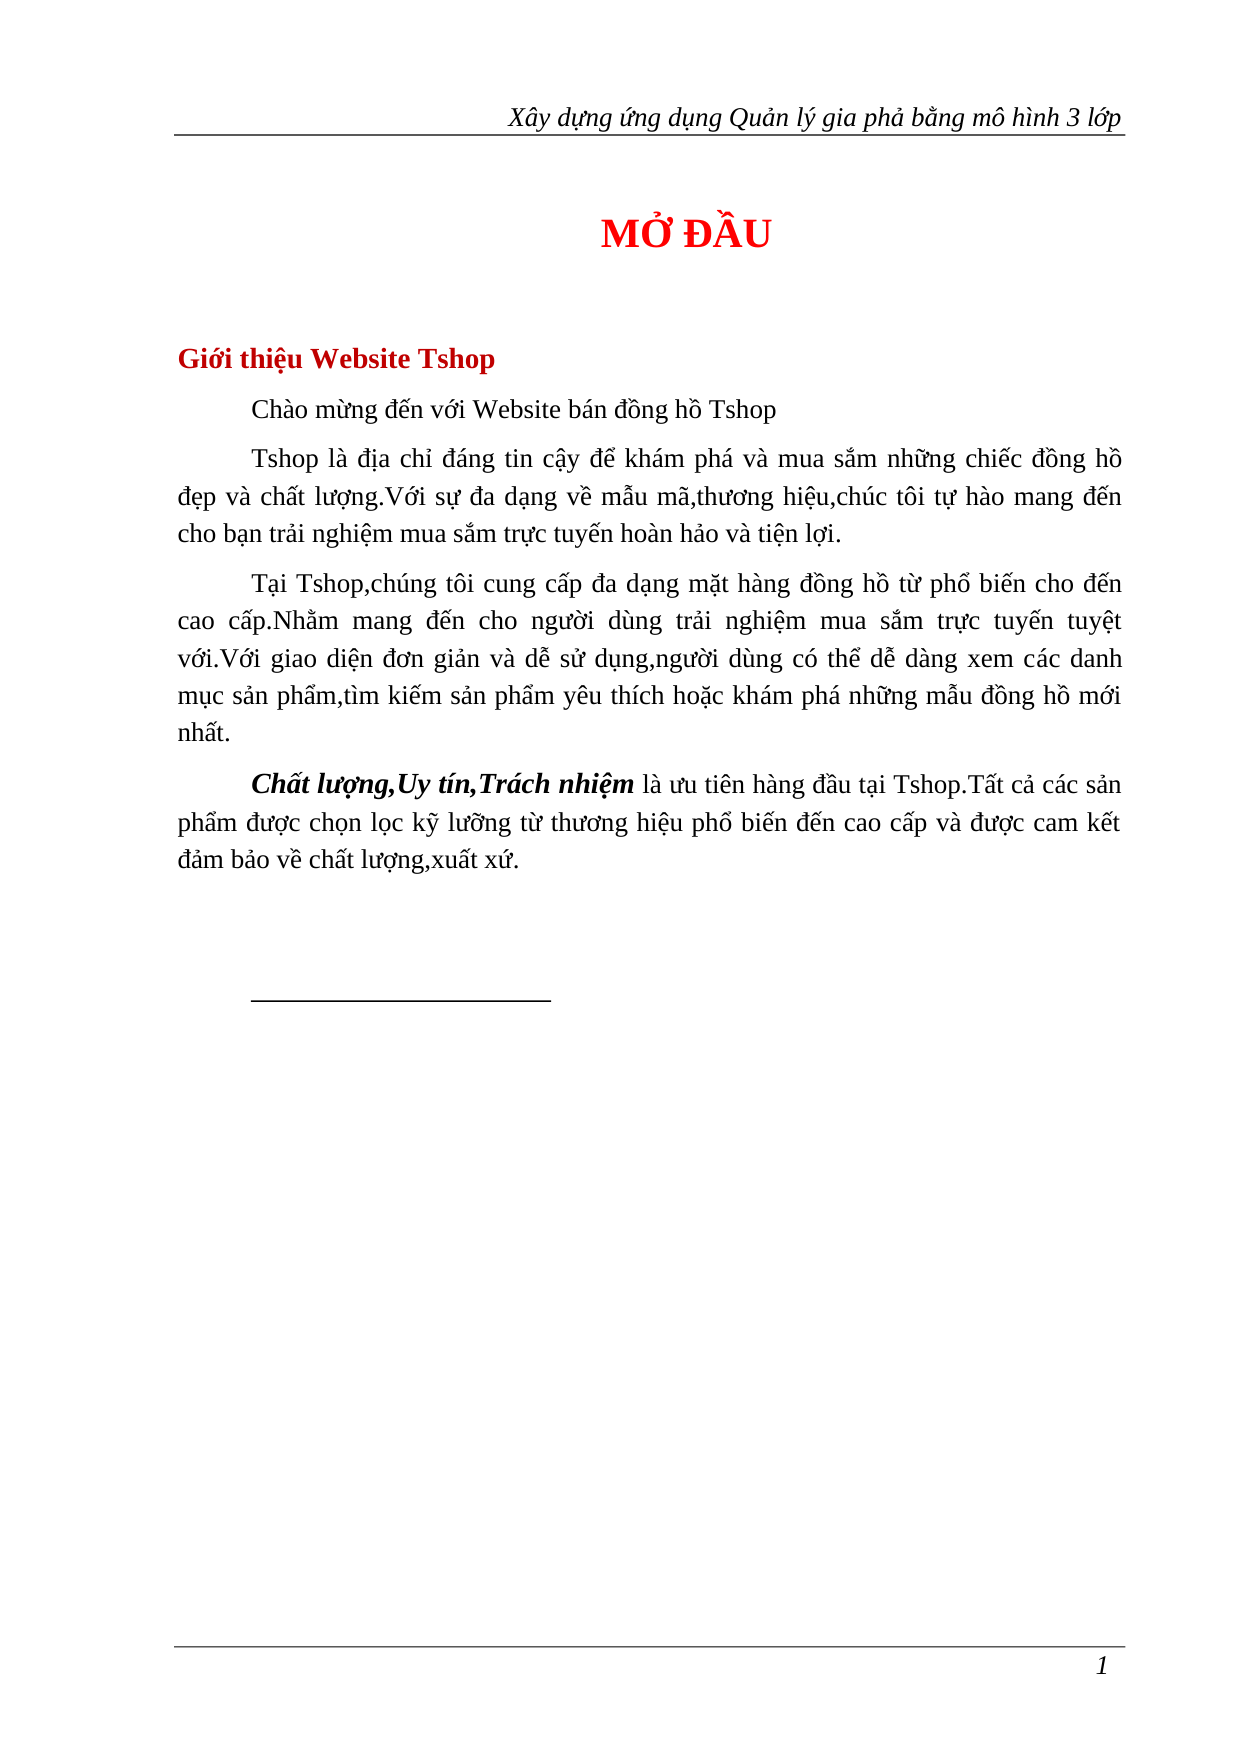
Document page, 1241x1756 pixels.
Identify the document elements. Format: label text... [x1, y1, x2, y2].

text Chất lượng,Uy tín,Trách nhiệm là ưu tiên hàng đầu tại Tshop.Tất cả các sản phẩm được chọn lọc kỹ lưỡng từ thương hiệu phổ biến đến cao cấp và được cam kết đảm bảo về chất lượng,xuất xứ. [177, 766, 1122, 874]
subtitle Giới thiệu Website Tshop [177, 341, 1138, 374]
text Tại Tshop,chúng tôi cung cấp đa dạng mặt hàng đồng hồ từ phổ biến cho đến cao cấp.Nhằm mang đến cho người dùng trải nghiệm mua sắm trực tuyến tuyệt với.Với giao diện đơn giản và dễ sử dụng,người dùng có thể dễ dàng xem các danh mục sản phẩm,tìm kiếm sản phẩm yêu thích hoặc khám phá những mẫu đồng hồ mới nhất. [177, 567, 1123, 747]
text Tshop là địa chỉ đáng tin cậy để khám phá và mua sắm những chiếc đồng hồ đẹp và chất lượng.Với sự đa dạng về mẫu mã,thương hiệu,chúc tôi tự hào mang đến cho bạn trải nghiệm mua sắm trực tuyến hoàn hảo và tiện lợi. [177, 443, 1123, 548]
subtitle MỞ ĐẦU [235, 208, 1138, 256]
text Chào mừng đến với Website bán đồng hồ Tshop [177, 393, 1123, 424]
